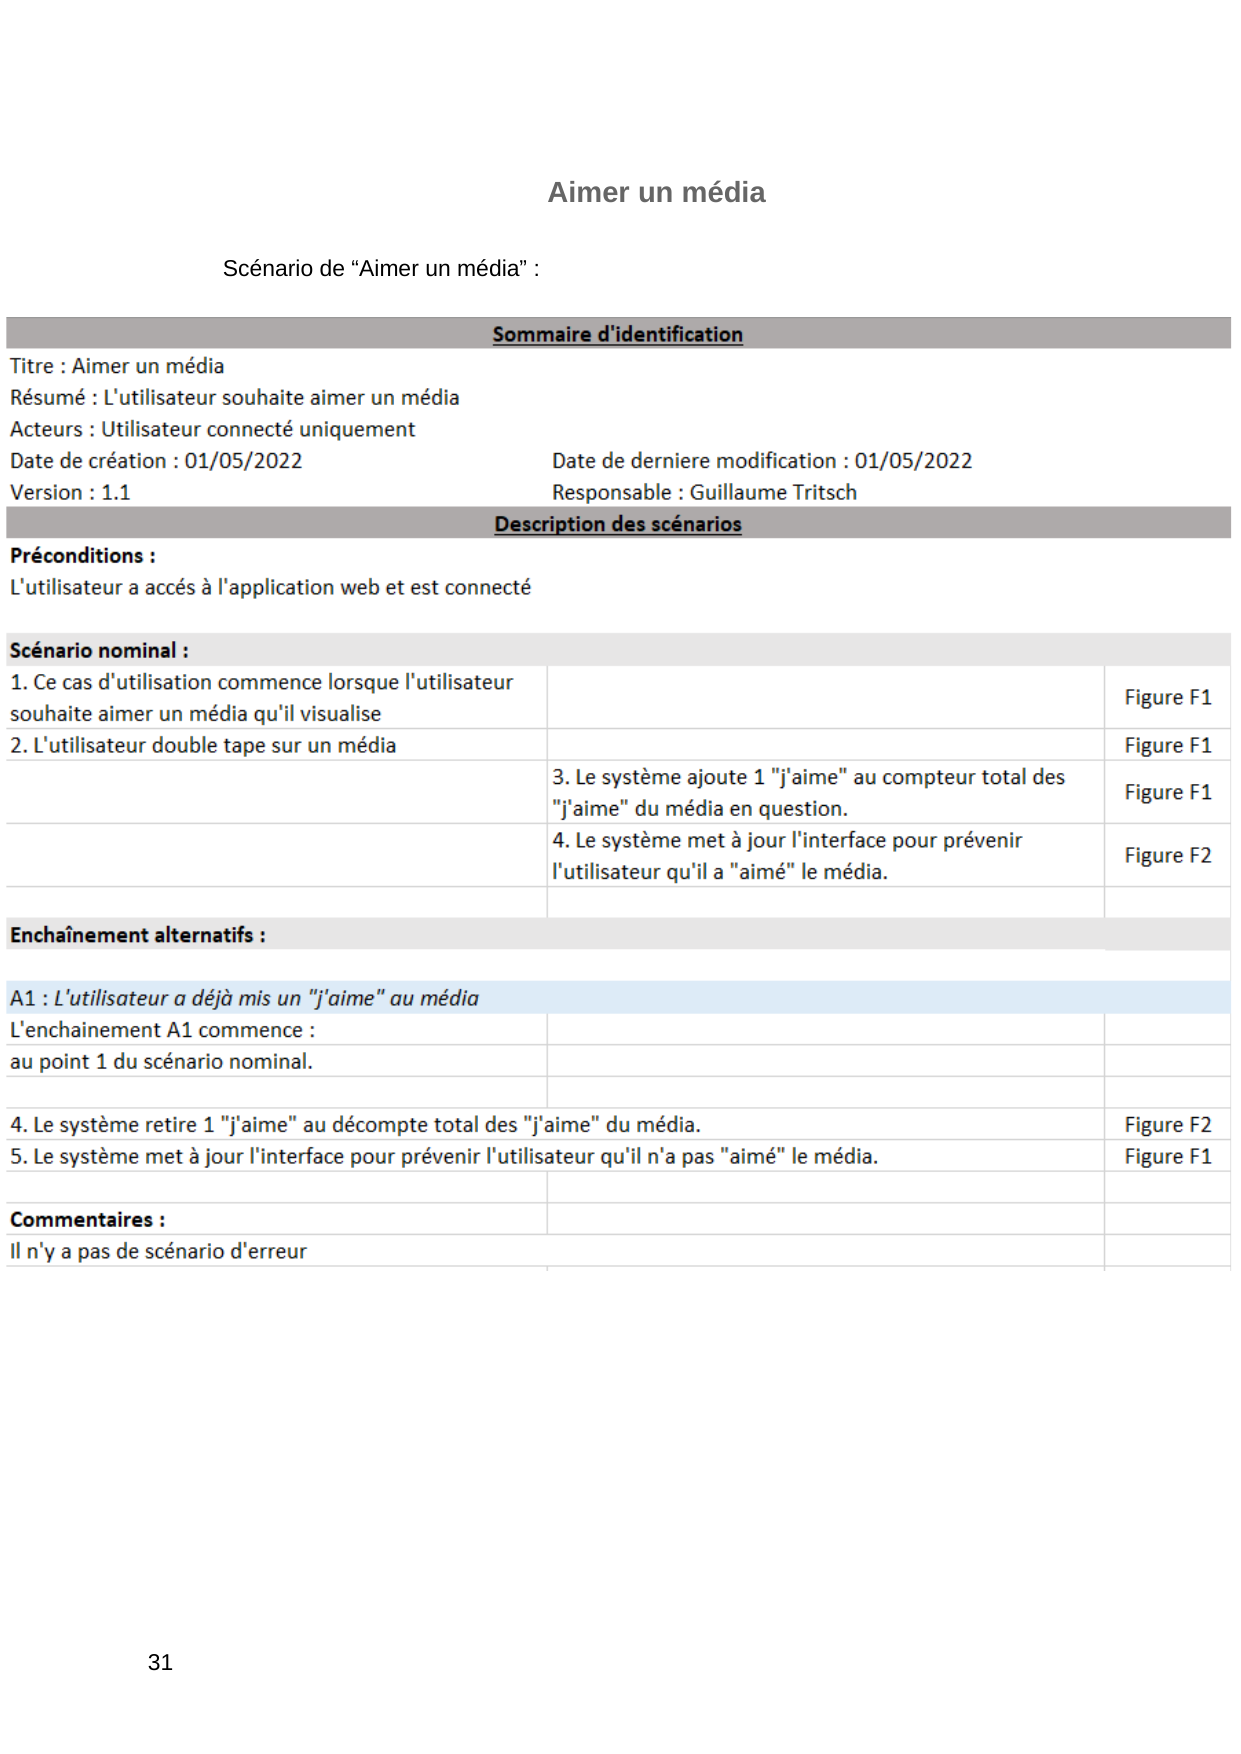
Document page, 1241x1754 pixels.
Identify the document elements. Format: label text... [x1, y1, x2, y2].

picture [6, 317, 1232, 1271]
text Scénario de “Aimer un média” : [223, 255, 1090, 282]
subtitle Aimer un média [223, 175, 1090, 208]
